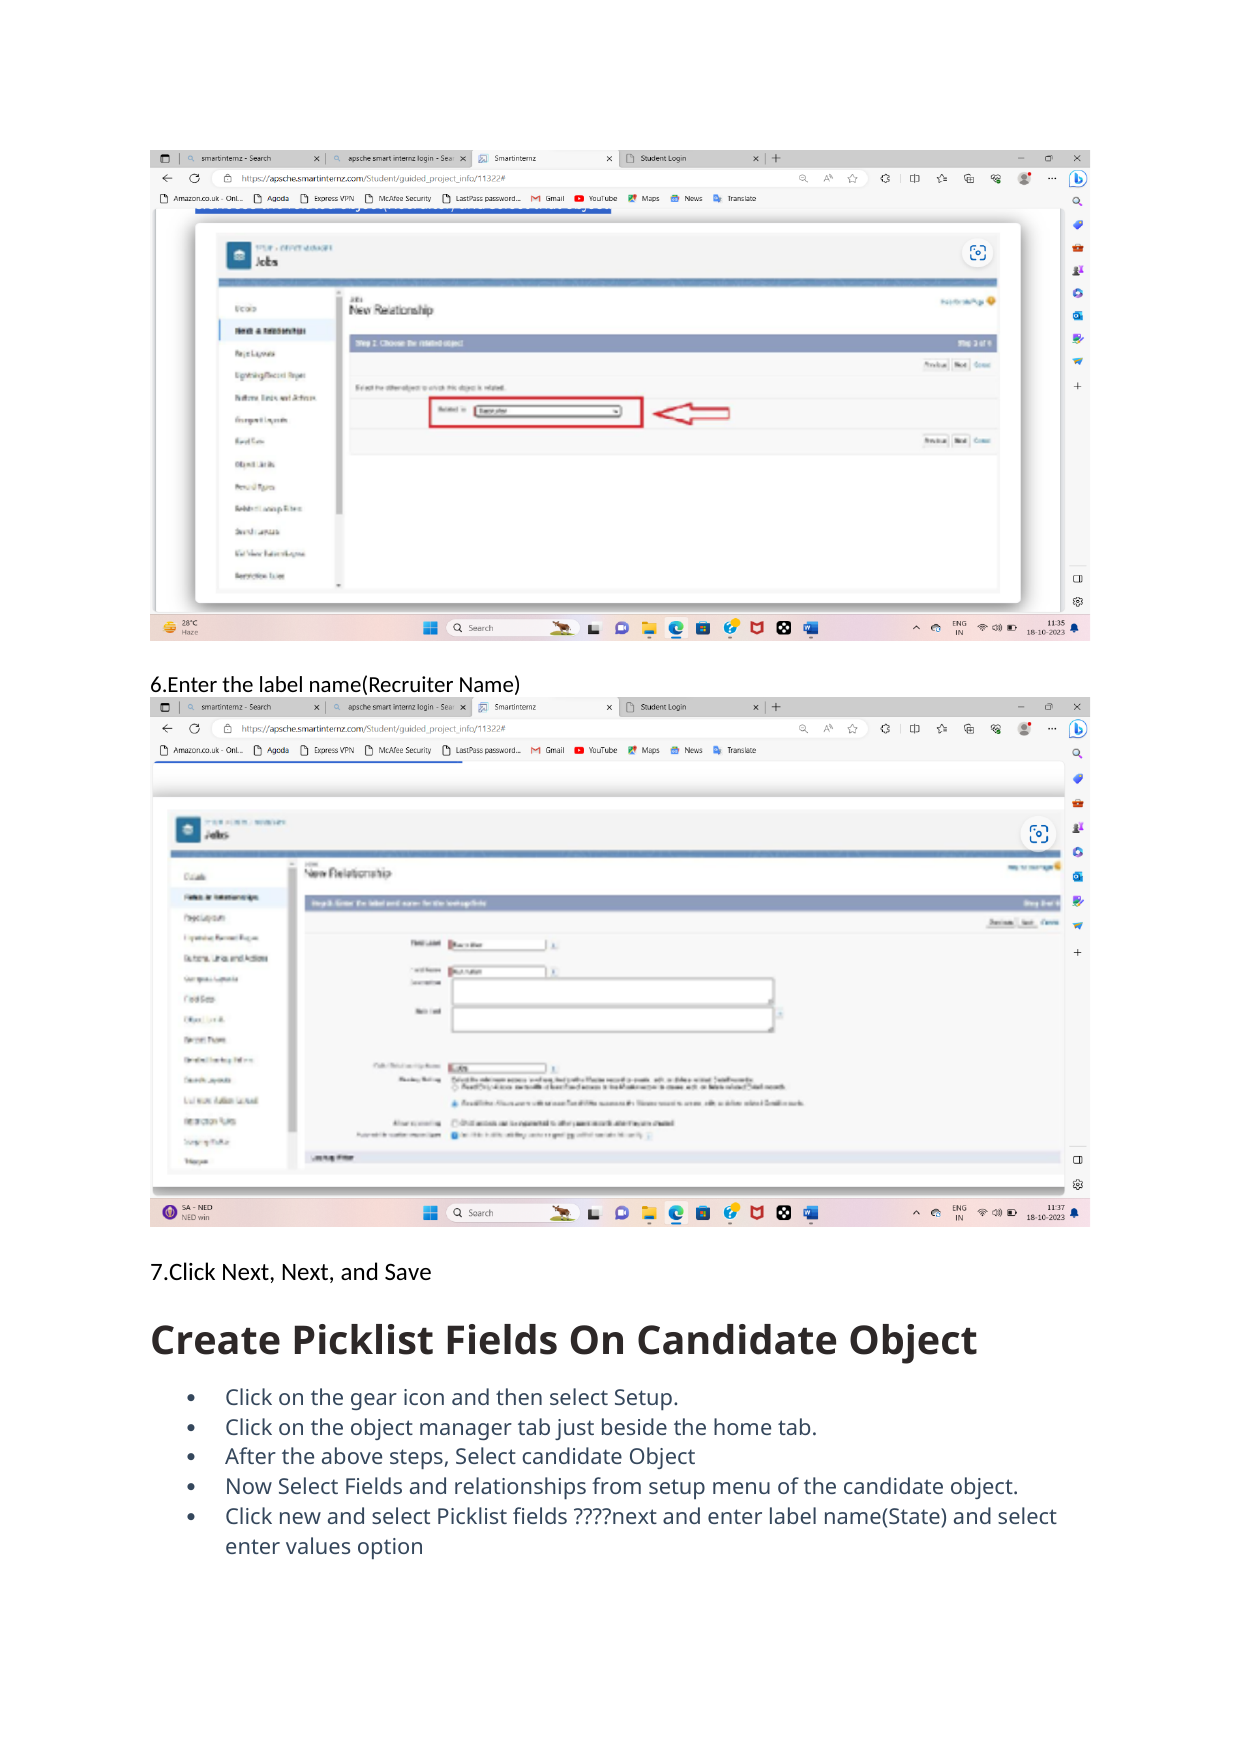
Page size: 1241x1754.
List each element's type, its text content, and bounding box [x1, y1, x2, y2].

list After the above steps, Select candidate Object [187, 1441, 1090, 1471]
text 6.Enter the label name(Recruiter Name) [150, 670, 1090, 697]
list Click new and select Picklist fields ????next and enter label name(State) and select enter values option [187, 1501, 1090, 1560]
text 7.Click Next, Next, and Save [150, 1257, 1090, 1287]
list Click on the gear icon and then select Setup. [187, 1382, 1090, 1411]
picture [150, 697, 1091, 1227]
subtitle Create Picklist Fields On Candidate Object [150, 1312, 1090, 1366]
picture [150, 150, 1091, 641]
list Click on the object manager tab just beside the home tab. [187, 1411, 1090, 1441]
list Now Select Fields and relationships from setup menu of the candidate object. [187, 1471, 1090, 1501]
